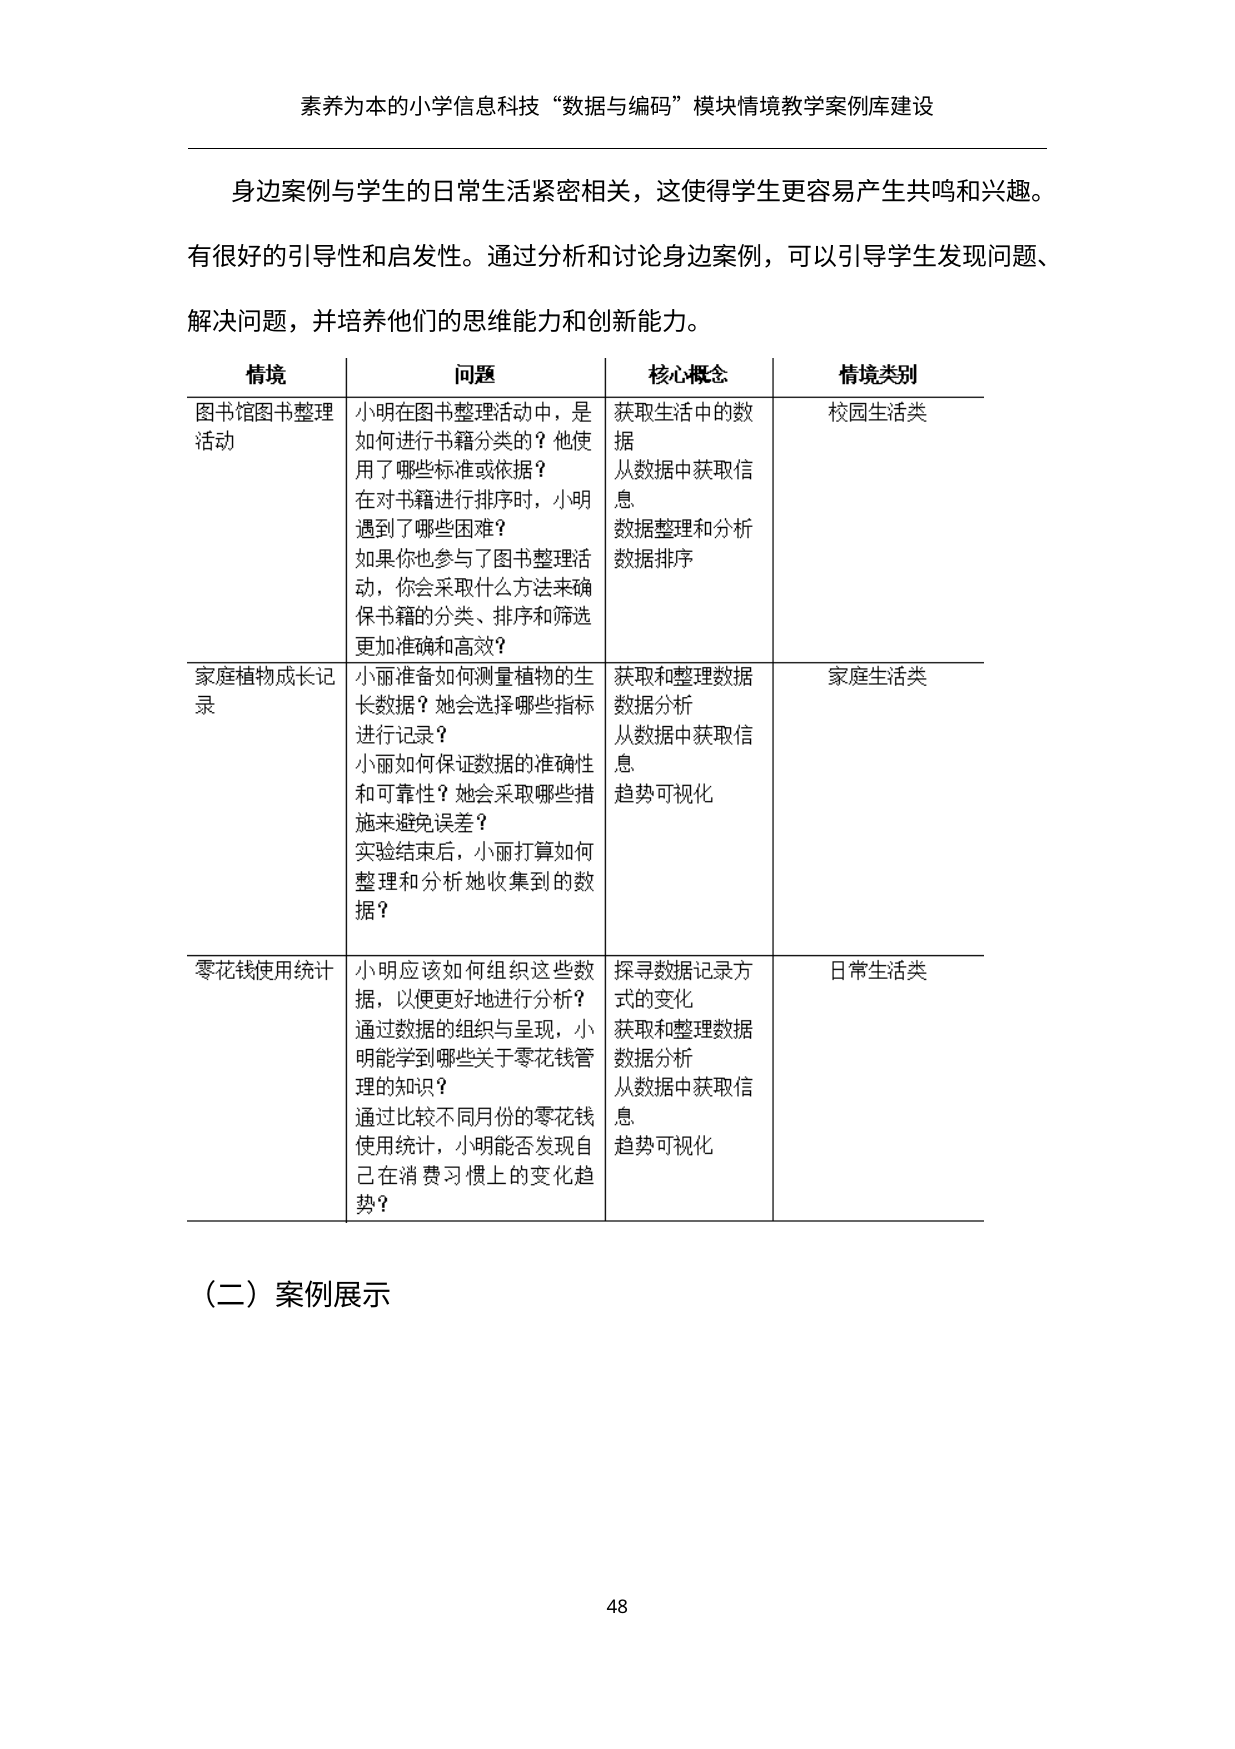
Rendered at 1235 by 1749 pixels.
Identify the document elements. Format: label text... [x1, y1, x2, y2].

picture [187, 358, 984, 1223]
list 身边案例与学生的日常生活紧密相关，这使得学生更容易产生共鸣和兴趣。有很好的引导性和启发性。通过分析和讨论身边案例，可以引导学生发现问题、解决问题，并培养他们的思维能力和创新能力。 [187, 157, 1047, 352]
list 案例展示 [187, 1262, 1047, 1327]
